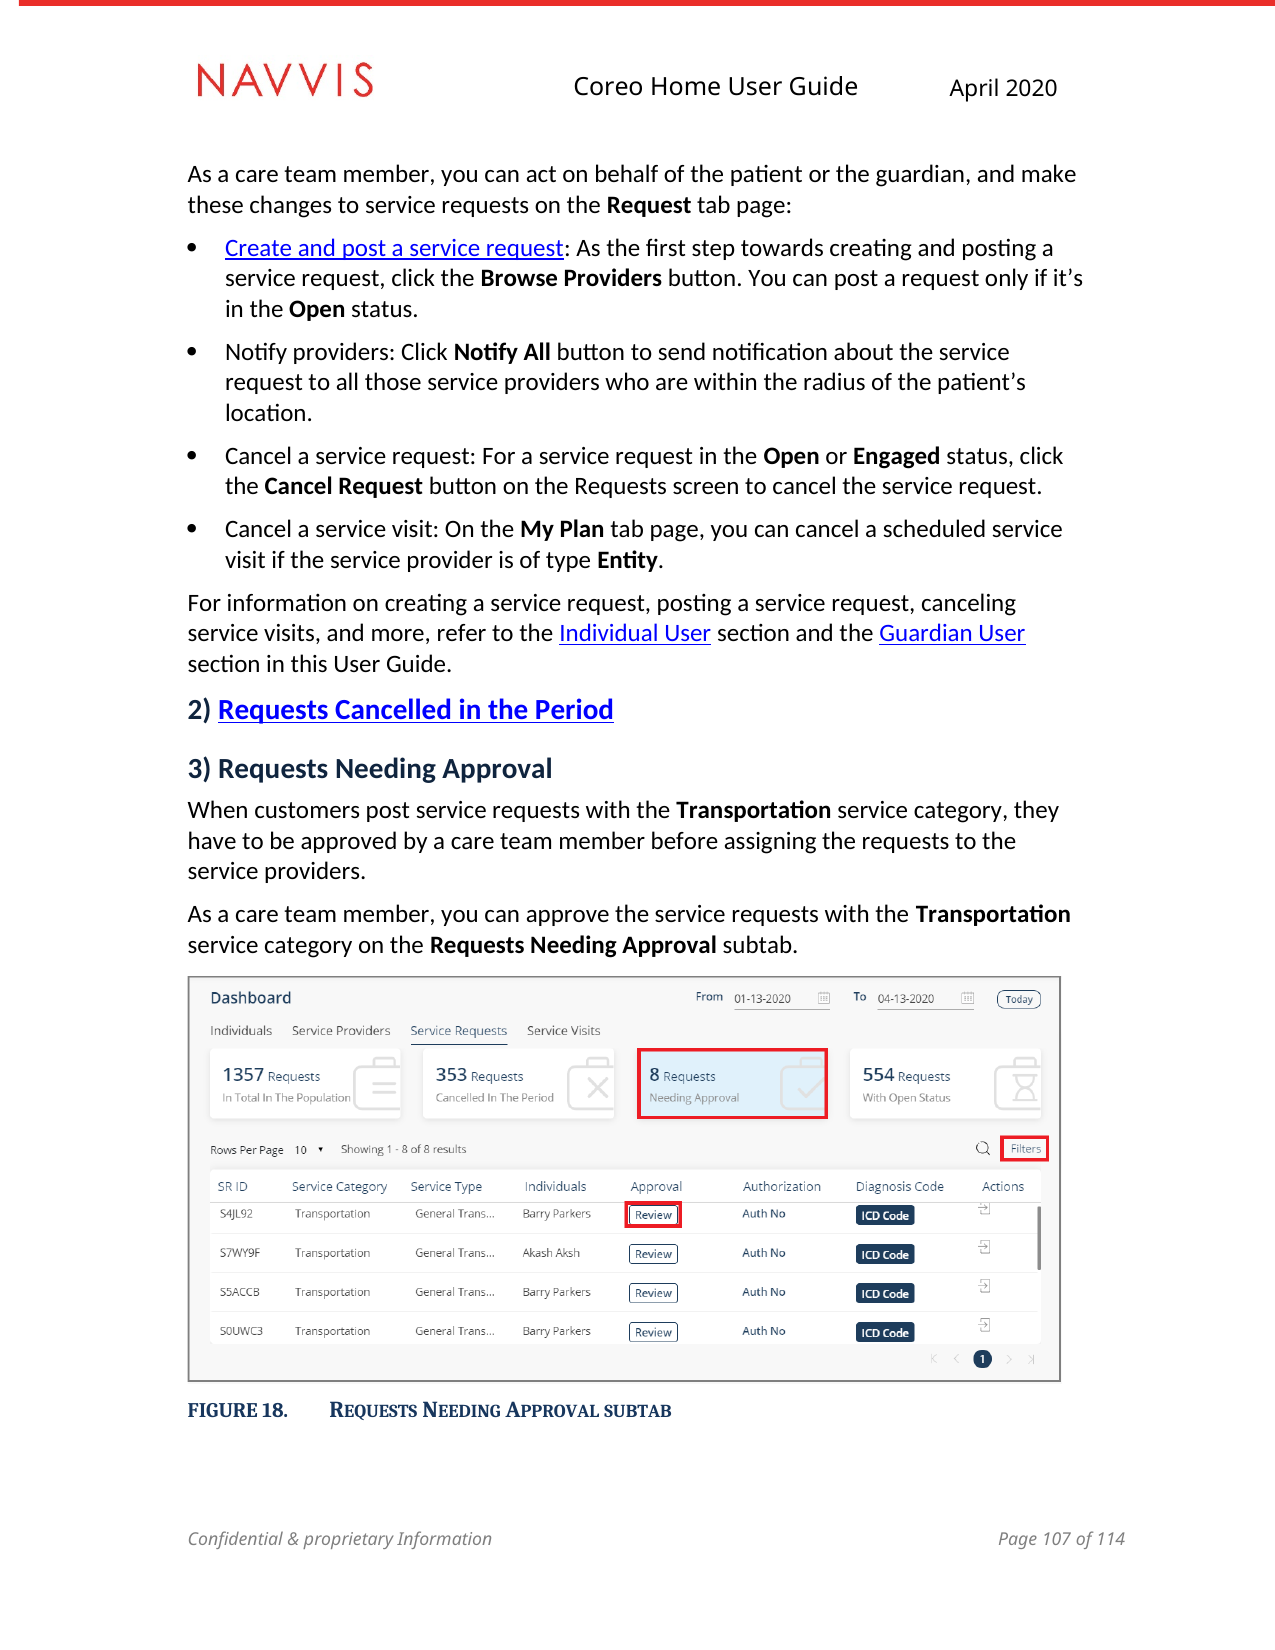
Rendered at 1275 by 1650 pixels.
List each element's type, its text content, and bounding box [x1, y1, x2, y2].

list Create and post a service request: As the first step towards creating and posting a service request, click the Browse Providers button. You can post a request only if it’s in the Open status. [187, 232, 1087, 323]
subtitle 2) Requests Cancelled in the Period [187, 691, 1087, 727]
picture [187, 976, 1063, 1384]
text Requests Needing Approval subtab [187, 1397, 1087, 1423]
subtitle 3) Requests Needing Approval [187, 750, 1087, 786]
list Notify providers: Click Notify All button to send notification about the service request to all those service providers who are within the radius of the patient’s location. [187, 336, 1087, 427]
text As a care team member, you can approve the service requests with the Transportation service category on the Requests Needing Approval subtab. [187, 898, 1087, 959]
picture [187, 55, 383, 104]
list Cancel a service request: For a service request in the Open or Engaged status, click the Cancel Request button on the Requests screen to cancel the service request. [187, 440, 1087, 501]
text For information on creating a service request, posting a service request, canceling service visits, and more, refer to the Individual User section and the Guardian User section in this User Guide. [187, 587, 1087, 679]
text As a care team member, you can act on behalf of the patient or the guardian, and make these changes to service requests on the Request tab page: [187, 158, 1087, 219]
list Cancel a service visit: On the My Plan tab page, you can cancel a scheduled service visit if the service provider is of type Entity. [187, 513, 1087, 574]
text When customers post service requests with the Transportation service category, they have to be approved by a care team member before assigning the requests to the service providers. [187, 794, 1087, 886]
